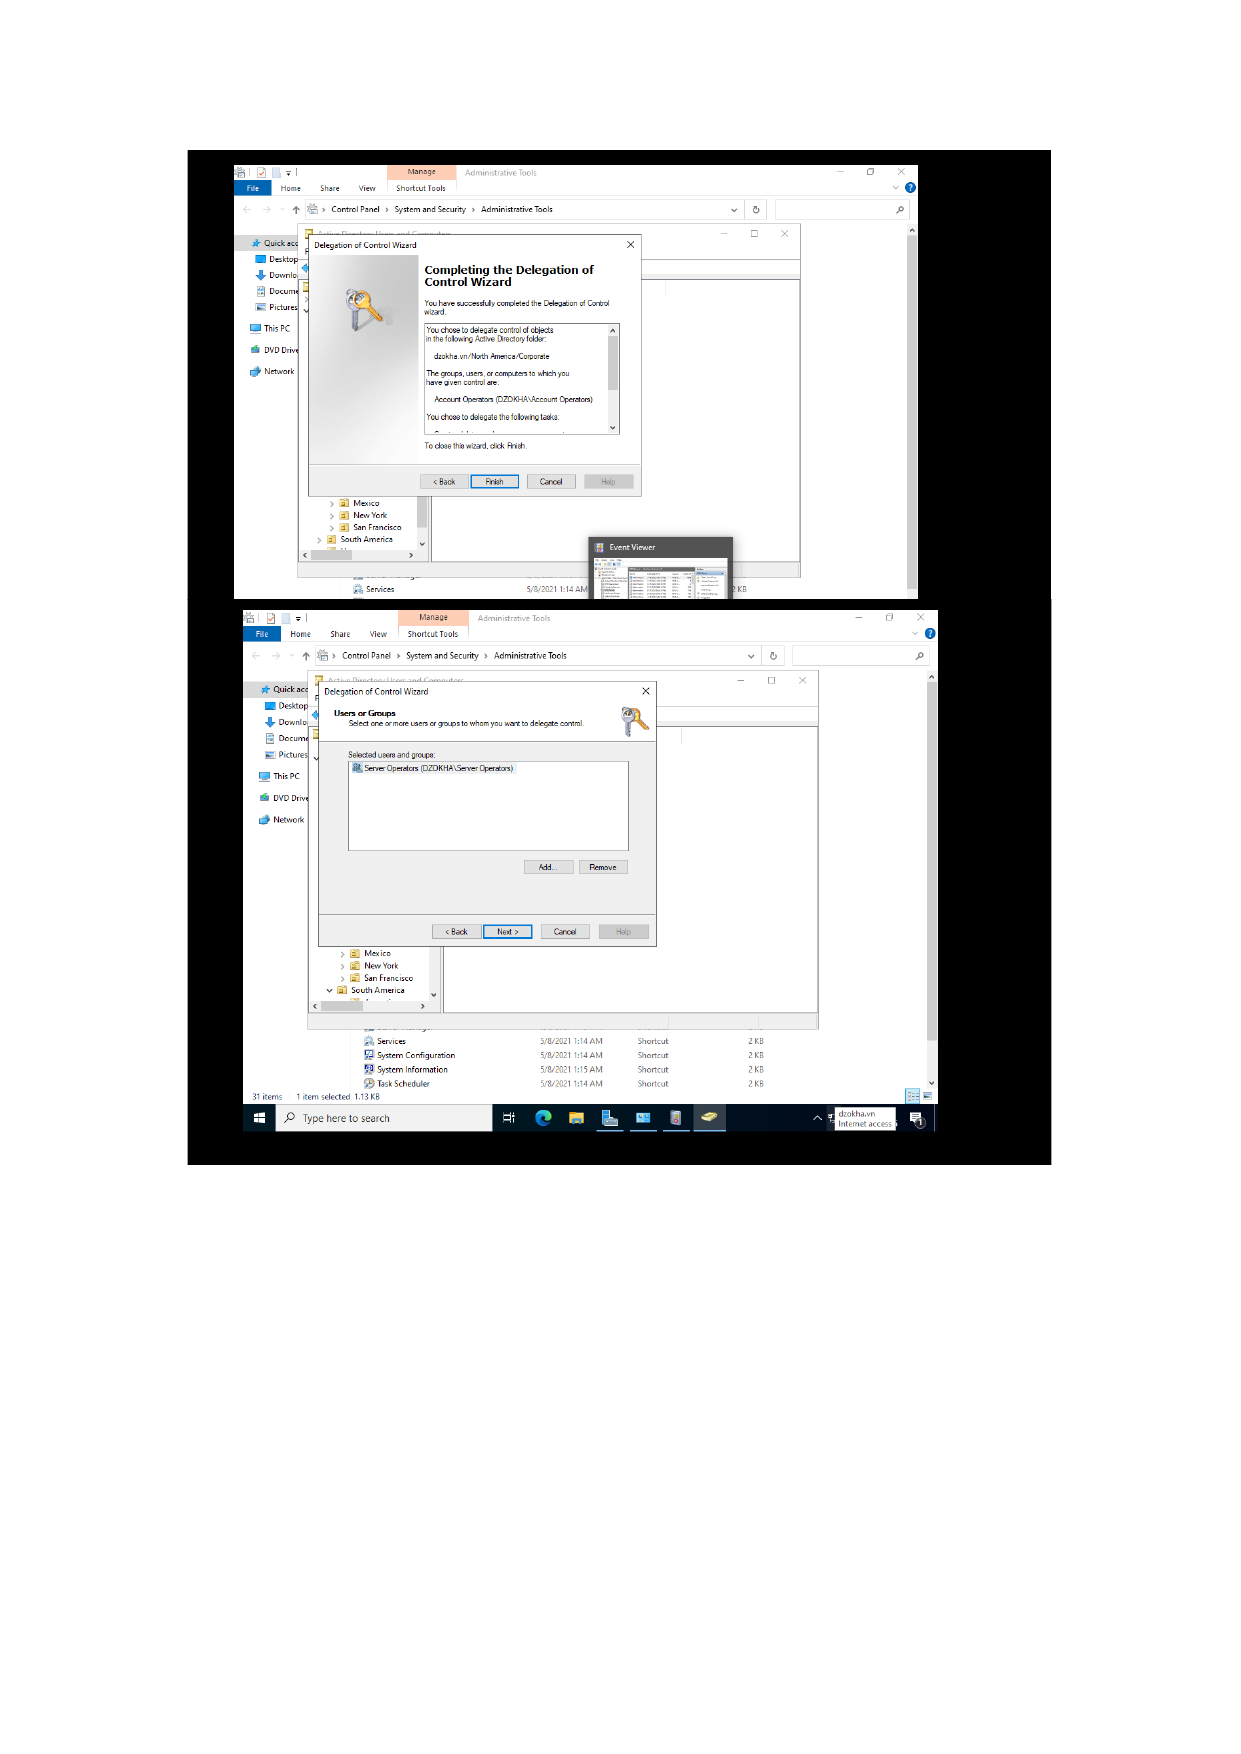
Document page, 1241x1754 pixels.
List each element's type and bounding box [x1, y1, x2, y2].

picture [187, 150, 1052, 1165]
